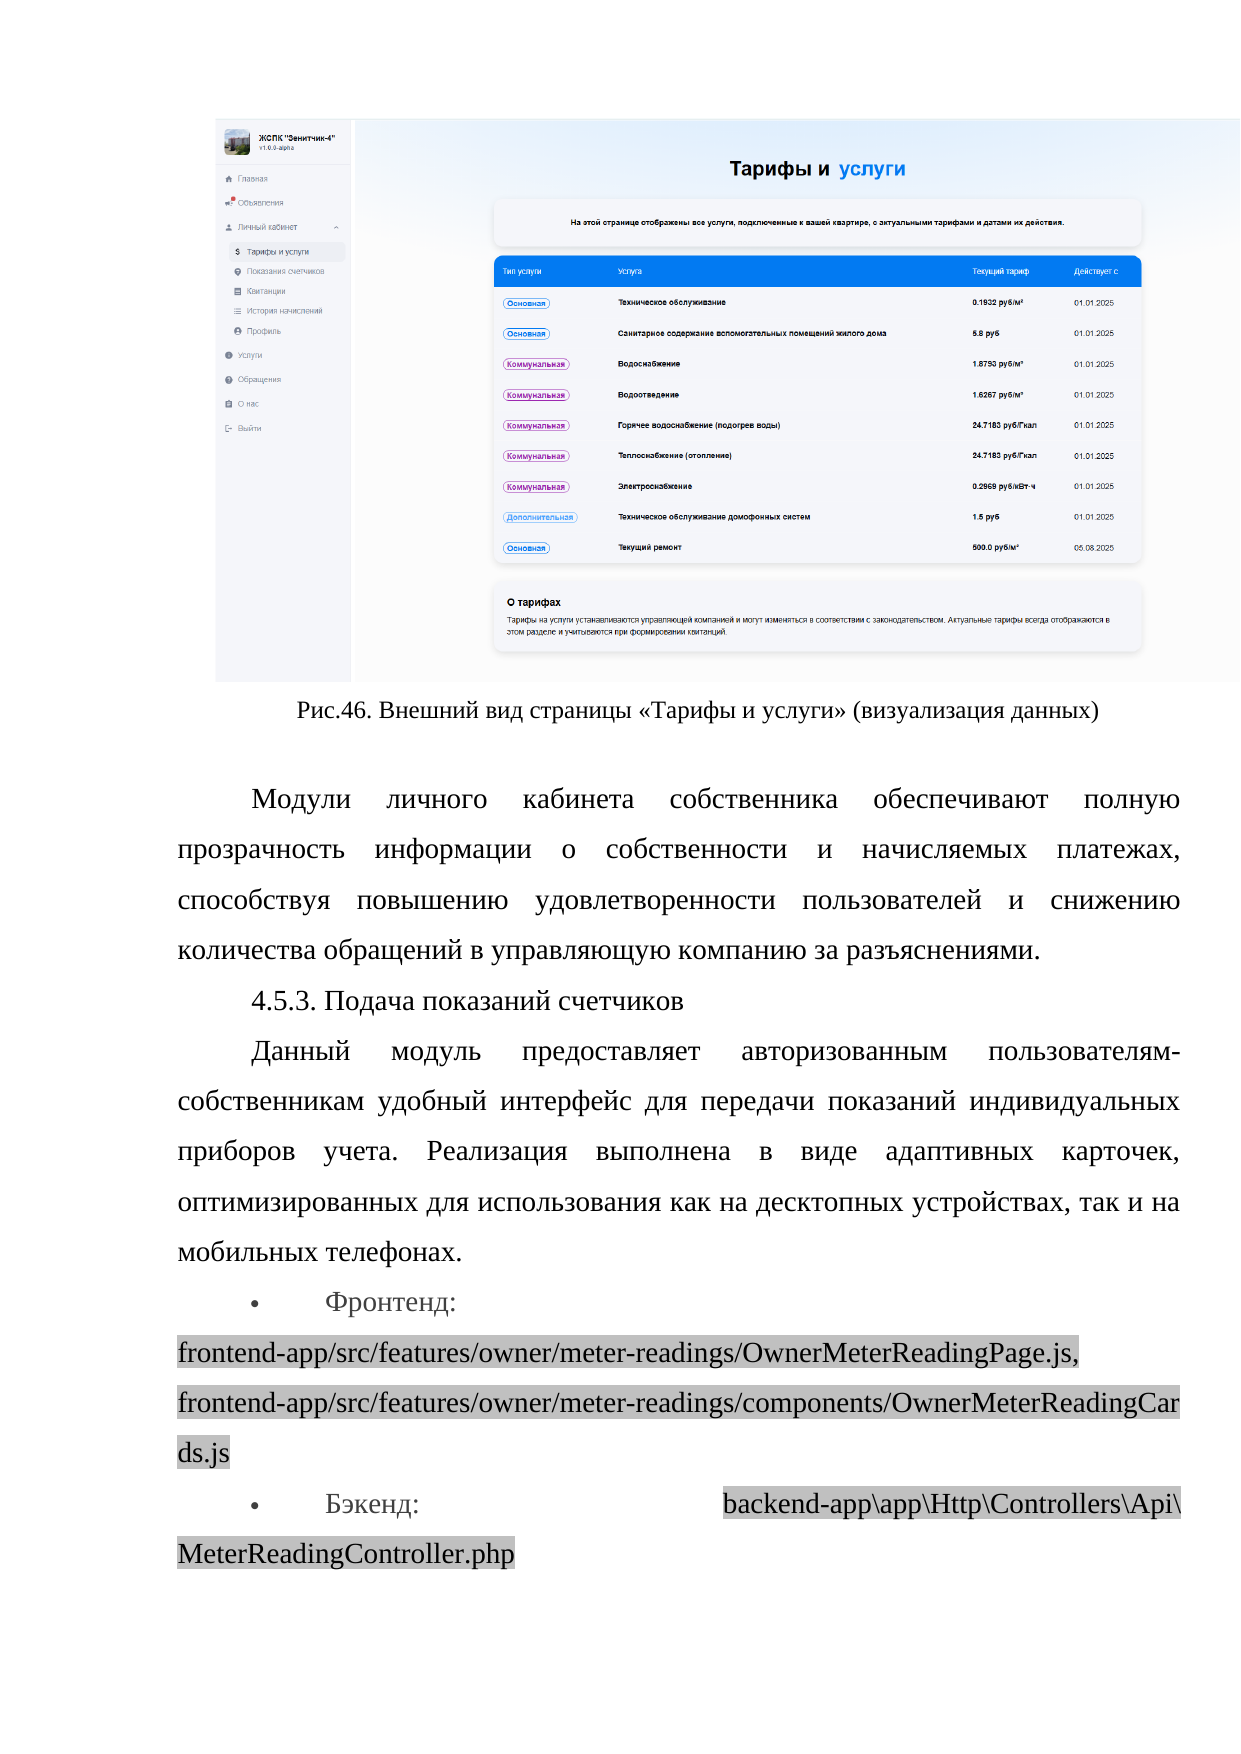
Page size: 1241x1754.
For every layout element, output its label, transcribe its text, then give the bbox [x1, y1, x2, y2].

list Бэкенд: backend-app\app\Http\Controllers\Api\MeterReadingController.php [177, 1486, 1181, 1569]
subtitle Рис.46. Внешний вид страницы «Тарифы и услуги» (визуализация данных) [215, 695, 1181, 724]
list Фронтенд: frontend-app/src/features/owner/meter-readings/OwnerMeterReadingPage.js, frontend-app/src/features/owner/meter-readings/components/OwnerMeterReadingCards.js [177, 1284, 1181, 1469]
picture [214, 118, 1241, 682]
text 4.5.3. Подача показаний счетчиков [177, 983, 1181, 1016]
text Модули личного кабинета собственника обеспечивают полную прозрачность информации о собственности и начисляемых платежах, способствуя повышению удовлетворенности пользователей и снижению количества обращений в управляющую компанию за разъяснениями. [177, 781, 1181, 966]
text Данный модуль предоставляет авторизованным пользователям-собственникам удобный интерфейс для передачи показаний индивидуальных приборов учета. Реализация выполнена в виде адаптивных карточек, оптимизированных для использования как на десктопных устройствах, так и на мобильных телефонах. [177, 1033, 1181, 1268]
